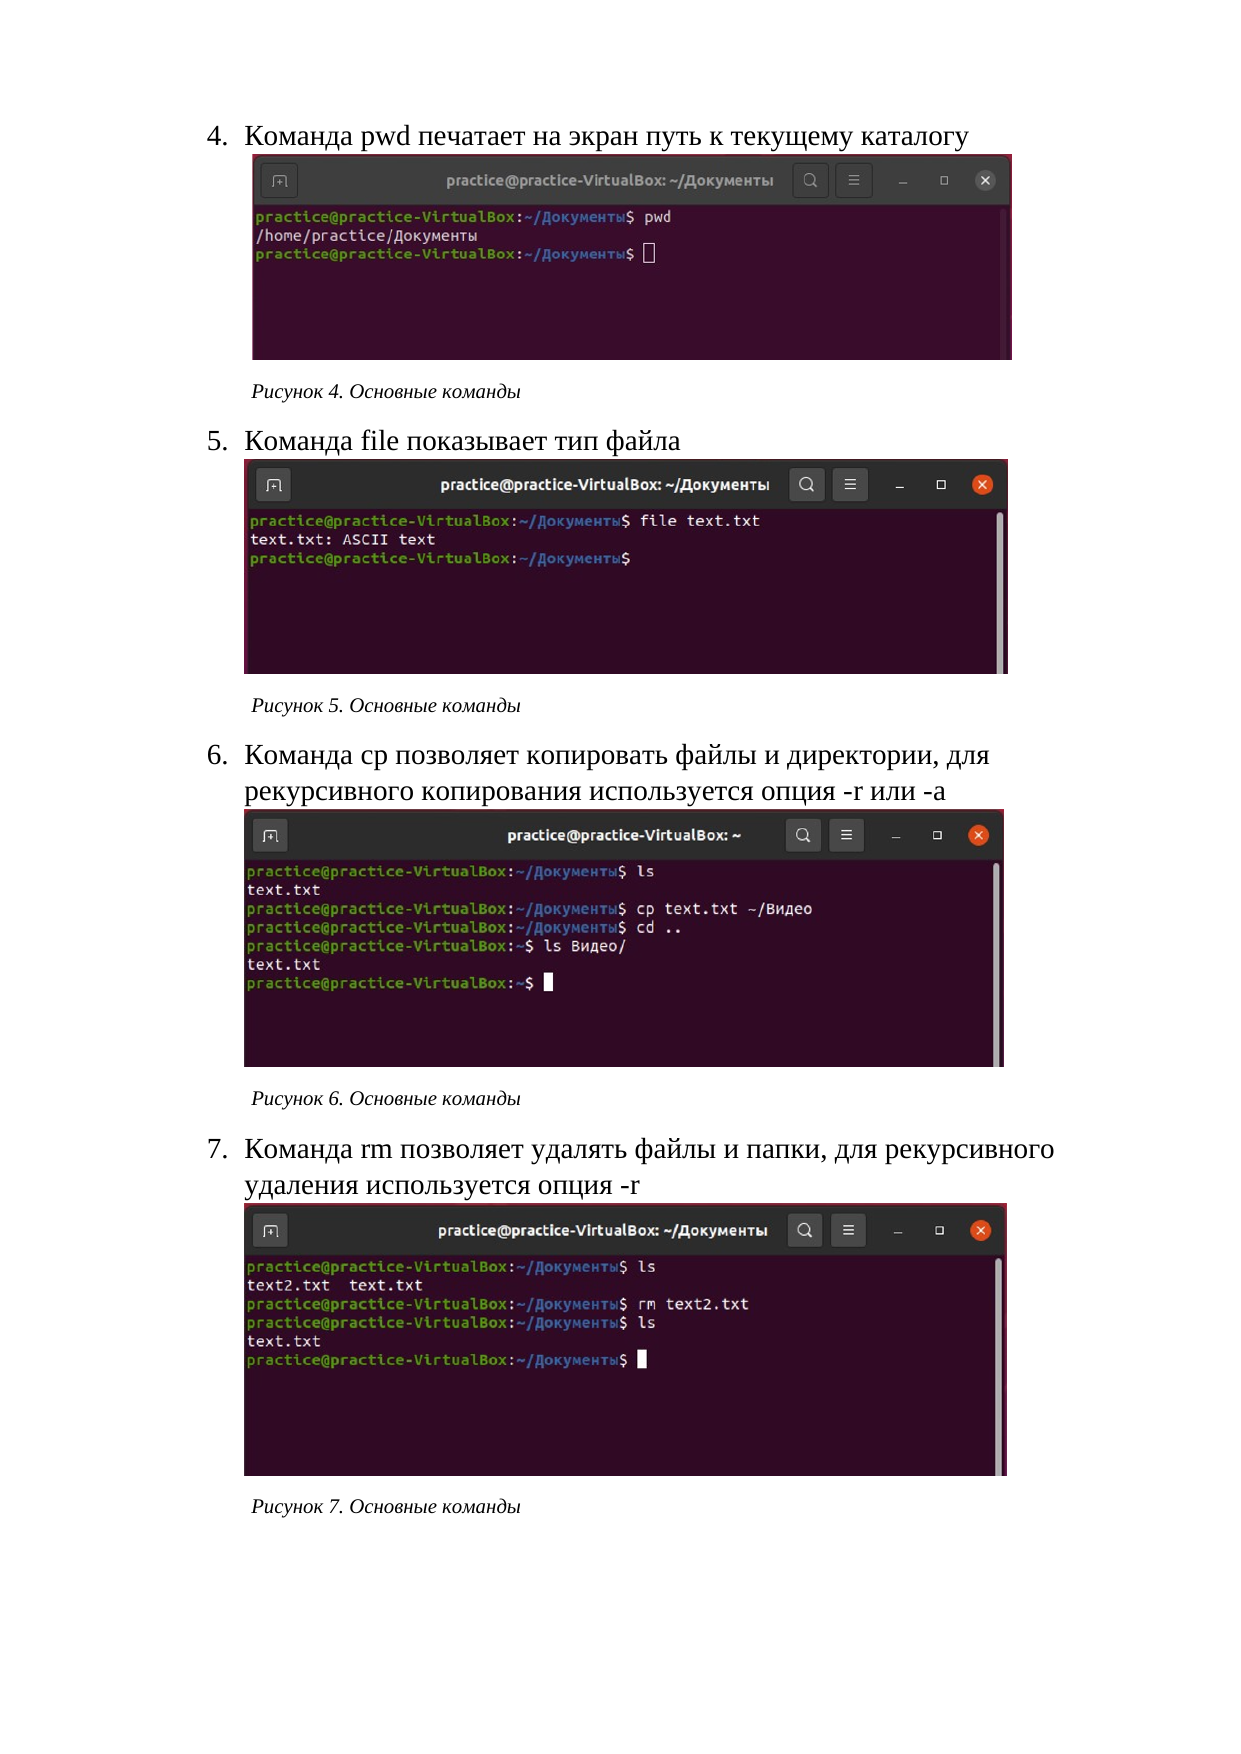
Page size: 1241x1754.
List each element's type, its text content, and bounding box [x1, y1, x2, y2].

text Рисунок 6. Основные команды [177, 1086, 1152, 1110]
picture [244, 809, 1004, 1067]
text Рисунок 7. Основные команды [177, 1494, 1152, 1518]
list Команда pwd печатает на экран путь к текущему каталогу [207, 118, 1152, 152]
picture [244, 459, 1008, 674]
text Рисунок 4. Основные команды [177, 378, 1152, 403]
text Рисунок 5. Основные команды [177, 692, 1152, 717]
picture [244, 1203, 1008, 1476]
picture [252, 154, 1012, 360]
